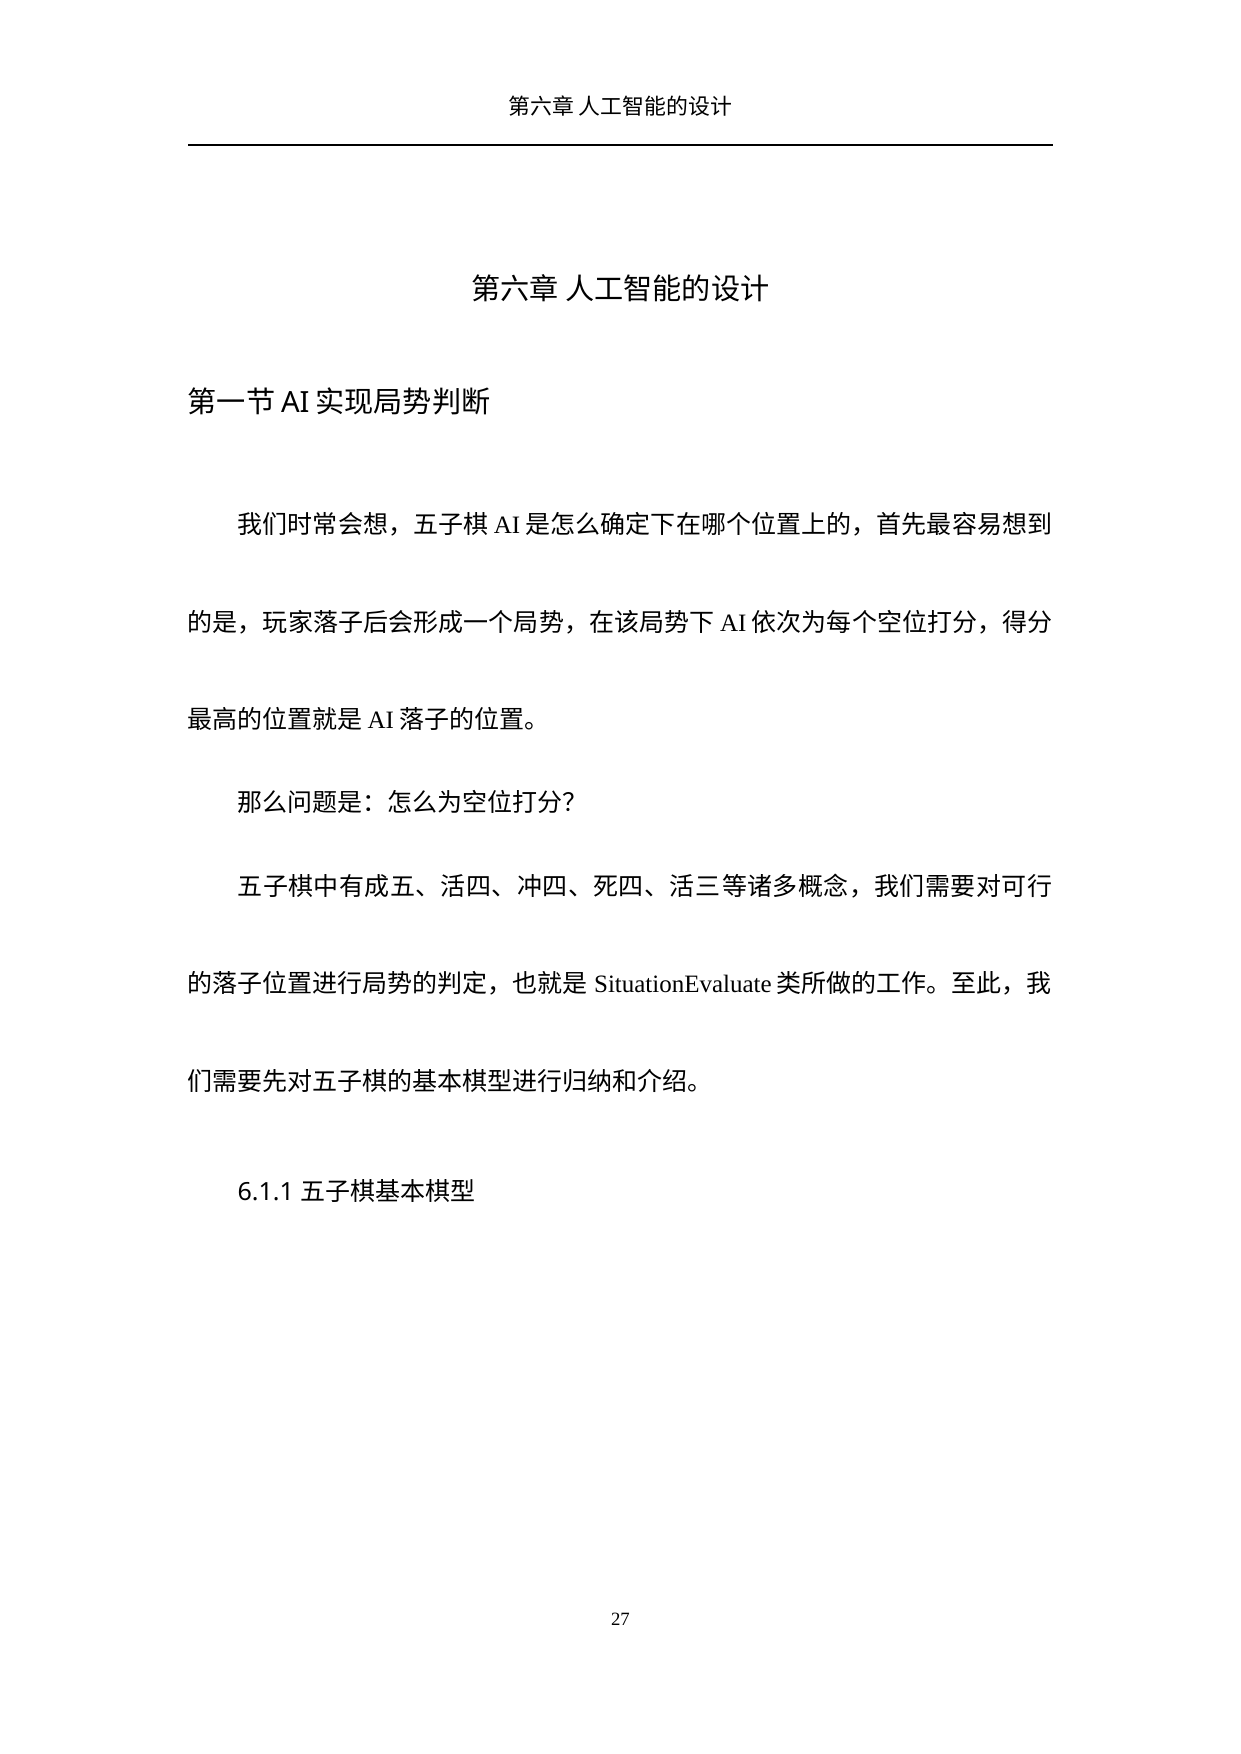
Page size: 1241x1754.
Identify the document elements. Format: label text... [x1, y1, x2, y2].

text 我们时常会想，五子棋AI是怎么确定下在哪个位置上的，首先最容易想到的是，玩家落子后会形成一个局势，在该局势下AI依次为每个空位打分，得分最高的位置就是AI落子的位置。 [187, 490, 1053, 750]
text 那么问题是：怎么为空位打分？ [187, 768, 1053, 833]
subtitle 6.1.1 五子棋基本棋型 [187, 1157, 1053, 1222]
text 五子棋中有成五、活四、冲四、死四、活三等诸多概念，我们需要对可行的落子位置进行局势的判定，也就是SituationEvaluate类所做的工作。至此，我们需要先对五子棋的基本棋型进行归纳和介绍。 [187, 852, 1053, 1112]
subtitle 第一节AI实现局势判断 [187, 367, 1053, 432]
subtitle 第六章 人工智能的设计 [187, 254, 1053, 319]
